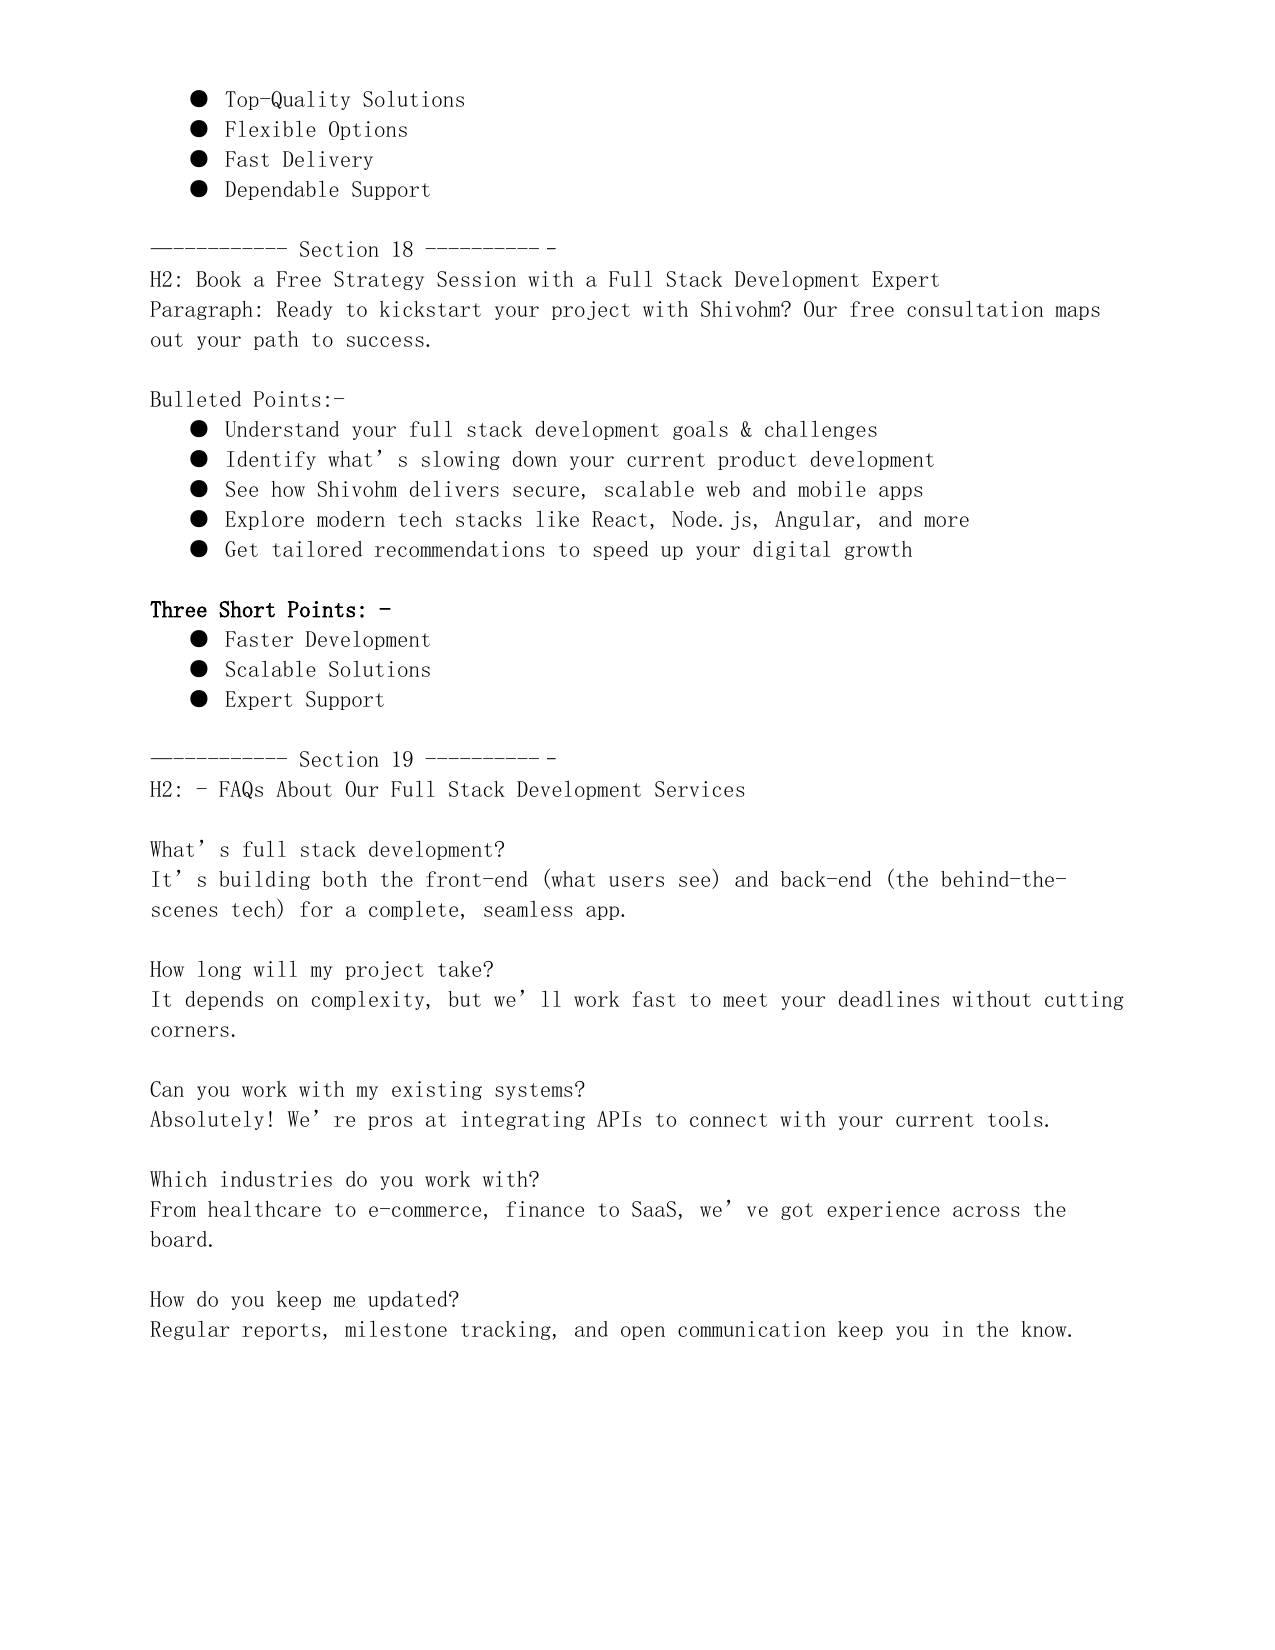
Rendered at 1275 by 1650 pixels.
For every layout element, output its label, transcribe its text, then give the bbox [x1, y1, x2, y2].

text H2: Book a Free Strategy Session with a Full Stack Development Expert [150, 264, 1125, 291]
text What’s full stack development? [150, 834, 1125, 861]
list Top-Quality Solutions [187, 84, 1125, 111]
list Faster Development [187, 624, 1125, 651]
text Paragraph: Ready to kickstart your project with Shivohm? Our free consultation maps out your path to success. [150, 294, 1125, 351]
text Absolutely! We’re pros at integrating APIs to connect with your current tools. [150, 1104, 1125, 1131]
text From healthcare to e-commerce, finance to SaaS, we’ve got experience across the board. [150, 1194, 1125, 1251]
list Understand your full stack development goals & challenges [187, 414, 1125, 441]
text —---------- Section 18 ----------– [150, 234, 1125, 261]
text Regular reports, milestone tracking, and open communication keep you in the know. [150, 1314, 1125, 1341]
list Flexible Options [187, 114, 1125, 141]
list Scalable Solutions [187, 654, 1125, 681]
list Expert Support [187, 684, 1125, 711]
text Can you work with my existing systems? [150, 1074, 1125, 1101]
list Identify what’s slowing down your current product development [187, 444, 1125, 471]
text How do you keep me updated? [150, 1284, 1125, 1311]
list See how Shivohm delivers secure, scalable web and mobile apps [187, 474, 1125, 501]
list Get tailored recommendations to speed up your digital growth [187, 534, 1125, 561]
text Bulleted Points:- [150, 384, 1125, 411]
list Explore modern tech stacks like React, Node.js, Angular, and more [187, 504, 1125, 531]
text It’s building both the front-end (what users see) and back-end (the behind-the-scenes tech) for a complete, seamless app. [150, 864, 1125, 921]
text Which industries do you work with? [150, 1164, 1125, 1191]
text H2: - FAQs About Our Full Stack Development Services [150, 774, 1125, 801]
list Dependable Support [187, 174, 1125, 201]
list Fast Delivery [187, 144, 1125, 171]
text How long will my project take? [150, 954, 1125, 981]
text Three Short Points: - [150, 594, 1125, 621]
text —---------- Section 19 ----------– [150, 744, 1125, 771]
text It depends on complexity, but we’ll work fast to meet your deadlines without cutting corners. [150, 984, 1125, 1041]
